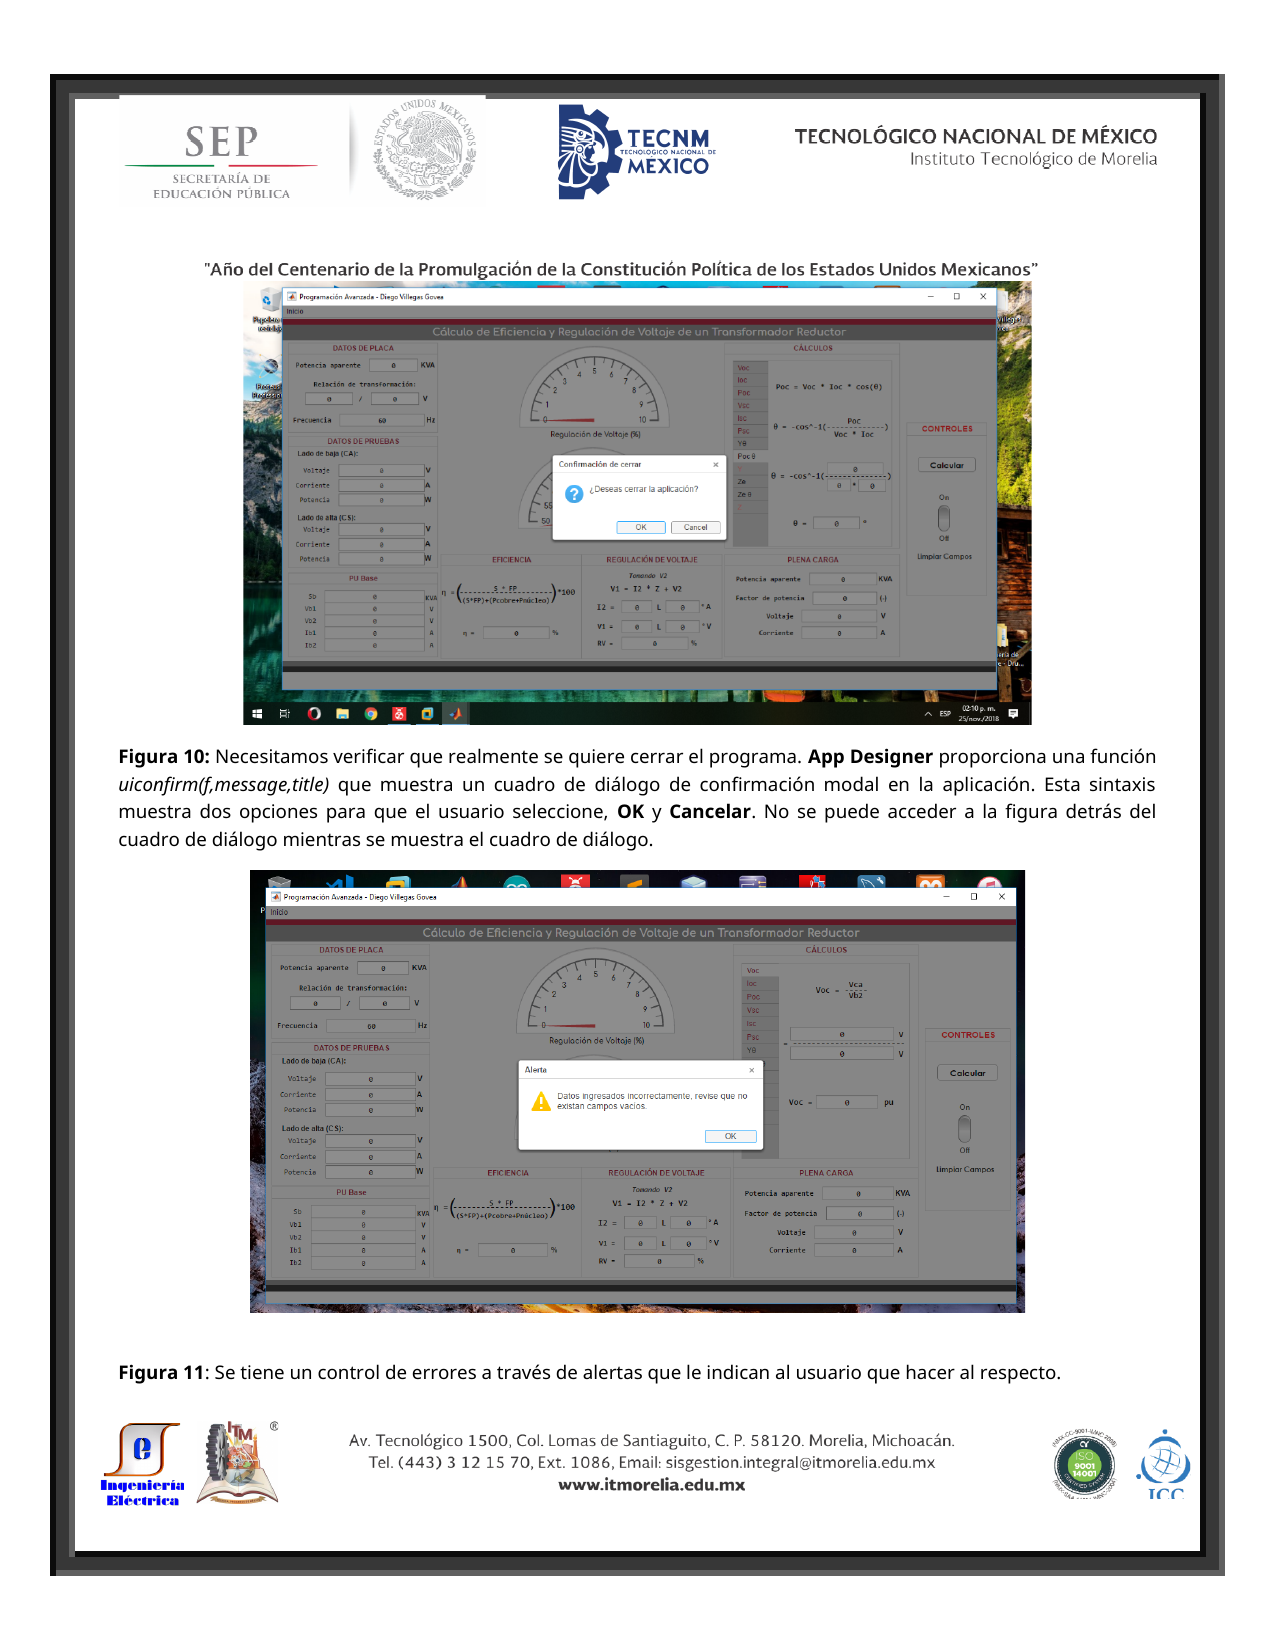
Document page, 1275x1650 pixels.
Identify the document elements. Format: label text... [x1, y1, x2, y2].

picture [243, 842, 1032, 1286]
text Figura 10: Necesitamos verificar que realmente se quiere cerrar el programa. App Designer proporciona una función uiconfirm(f,message,title) que muestra un cuadro de diálogo de confirmación modal en la aplicación. Esta sintaxis muestra dos opciones para que el usuario seleccione, OK y Cancelar. No se puede acceder a la figura detrás del cuadro de diálogo mientras se muestra el cuadro de diálogo. [118, 1304, 1157, 1412]
picture [334, 1423, 1195, 1504]
picture [196, 1421, 279, 1504]
text Figura 9: La aplicación organiza un conjunto de tareas como los son mensajes de información, que son importantes en todo sistema, accediendo a ellos desde el menú ubicado en la parte superior izquierda de la ventana o por medio de atajos de teclado. [118, 743, 1157, 824]
picture [119, 95, 1157, 280]
picture [100, 1423, 184, 1508]
picture [246, 281, 1035, 725]
